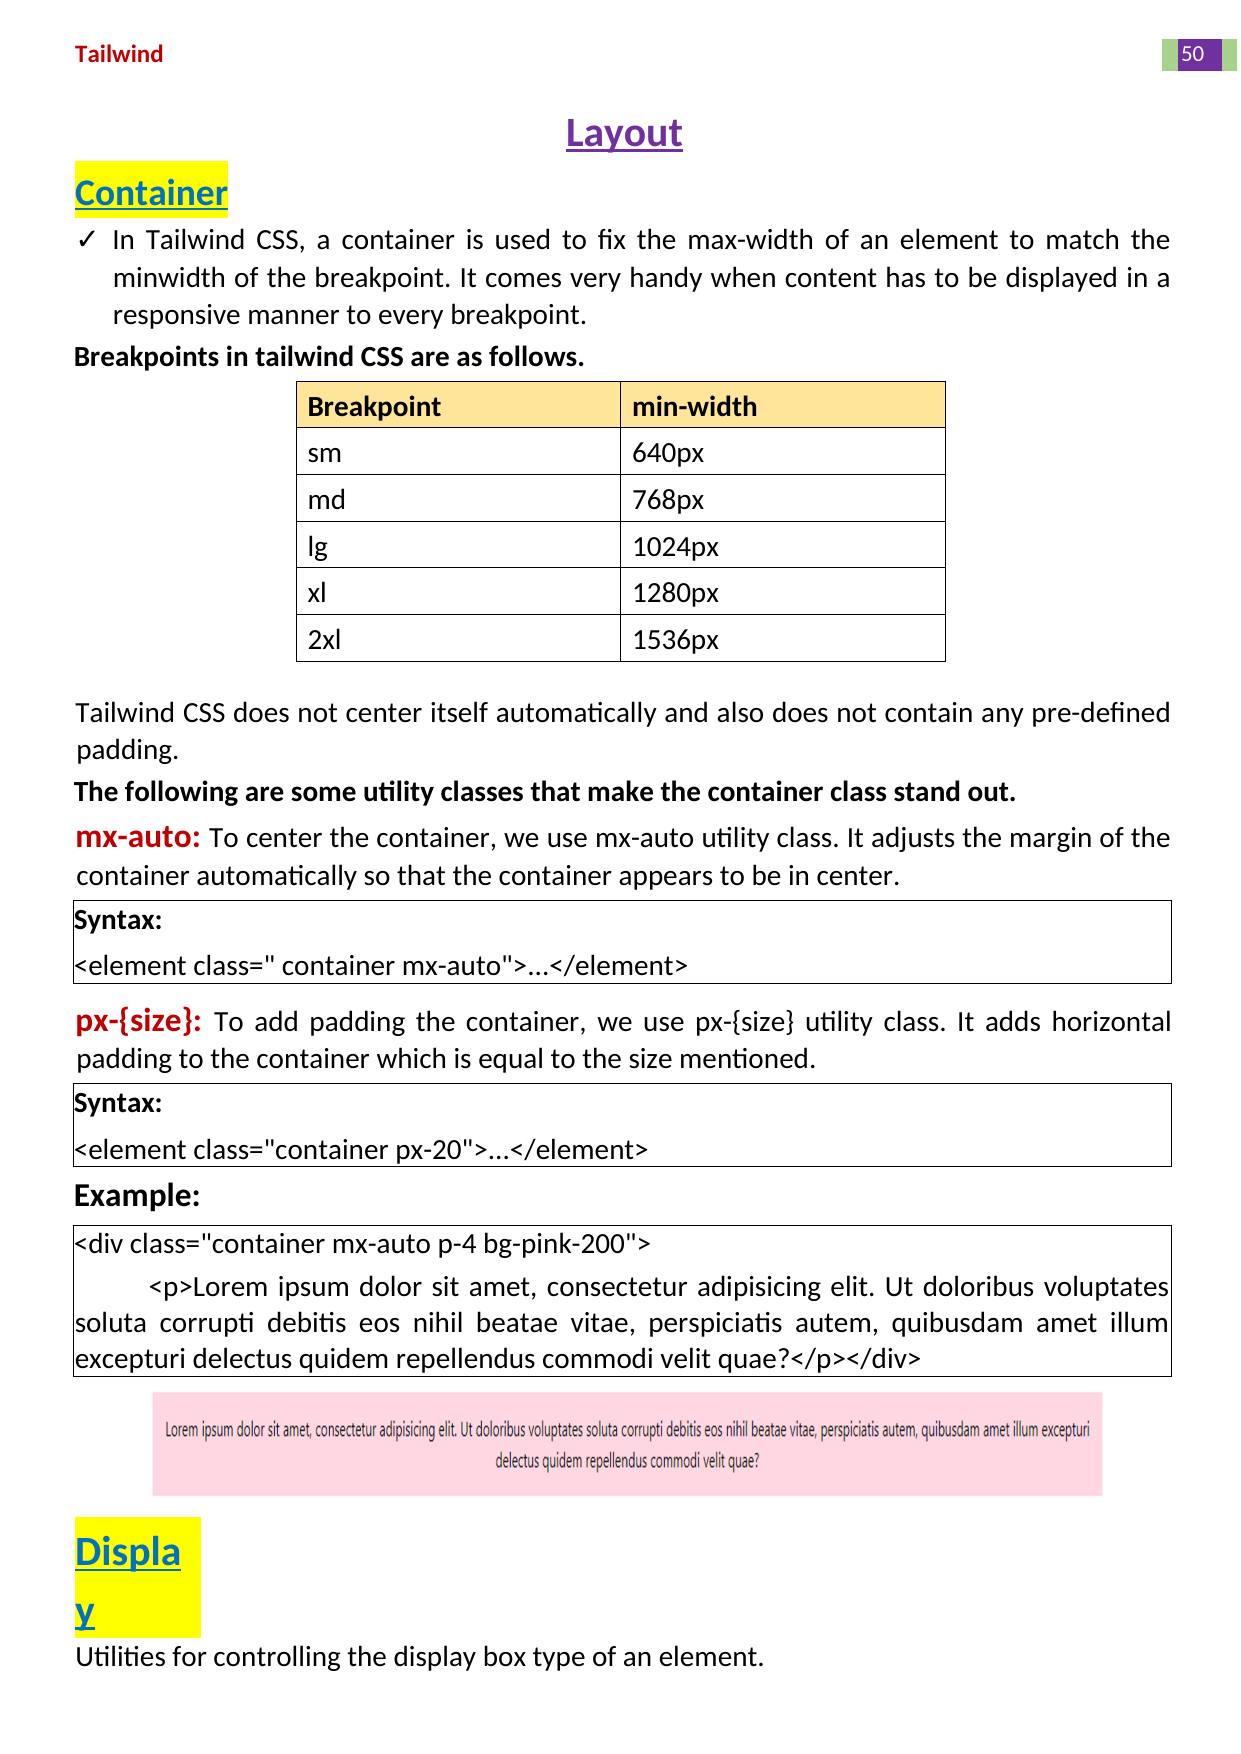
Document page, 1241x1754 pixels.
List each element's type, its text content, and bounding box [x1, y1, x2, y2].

table_header Breakpoint [297, 382, 620, 427]
table_header min-width [621, 382, 945, 427]
text Utilities for controlling the display box type of an element. [75, 1638, 1173, 1674]
table_cell xl [297, 568, 620, 614]
table_cell md [297, 475, 620, 521]
picture [150, 1383, 1104, 1500]
text Tailwind CSS does not center itself automatically and also does not contain any pre-defined padding. [75, 694, 1173, 766]
table_header Display [75, 1517, 201, 1638]
table_cell 640px [621, 428, 945, 474]
table_cell 1024px [621, 522, 945, 567]
text Syntax: [74, 1084, 1171, 1120]
table_cell lg [297, 522, 620, 567]
table_cell 1536px [621, 615, 945, 661]
text Breakpoints in tailwind CSS are as follows. [73, 338, 1173, 374]
table_cell sm [297, 428, 620, 474]
subtitle Example: [73, 1174, 1173, 1215]
text <p>Lorem ipsum dolor sit amet, consectetur adipisicing elit. Ut doloribus voluptates soluta corrupti debitis eos nihil beatae vitae, perspiciatis autem, quibusdam amet illum excepturi delectus quidem repellendus commodi velit quae?</p></div> [74, 1267, 1171, 1376]
text <div class="container mx-auto p-4 bg-pink-200"> [74, 1226, 1171, 1261]
text px-{size}: To add padding the container, we use px-{size} utility class. It adds horizontal padding to the container which is equal to the size mentioned. [75, 999, 1173, 1076]
table_cell 2xl [297, 615, 620, 661]
text ✓ In Tailwind CSS, a container is used to fix the max-width of an element to match the minwidth of the breakpoint. It comes very handy when content has to be displayed in a responsive manner to every breakpoint. [75, 218, 1173, 331]
text <element class="container px-20">...</element> [74, 1130, 1171, 1166]
table_header Container [75, 161, 228, 208]
text mx-auto: To center the container, we use mx-auto utility class. It adjusts the margin of the container automatically so that the container appears to be in center. [75, 816, 1173, 893]
text <element class=" container mx-auto">...</element> [74, 946, 1171, 983]
text The following are some utility classes that make the container class stand out. [73, 773, 1173, 809]
subtitle Layout [75, 106, 1173, 156]
table_cell 768px [621, 475, 945, 521]
table_cell 1280px [621, 568, 945, 614]
text Syntax: [74, 901, 1171, 937]
